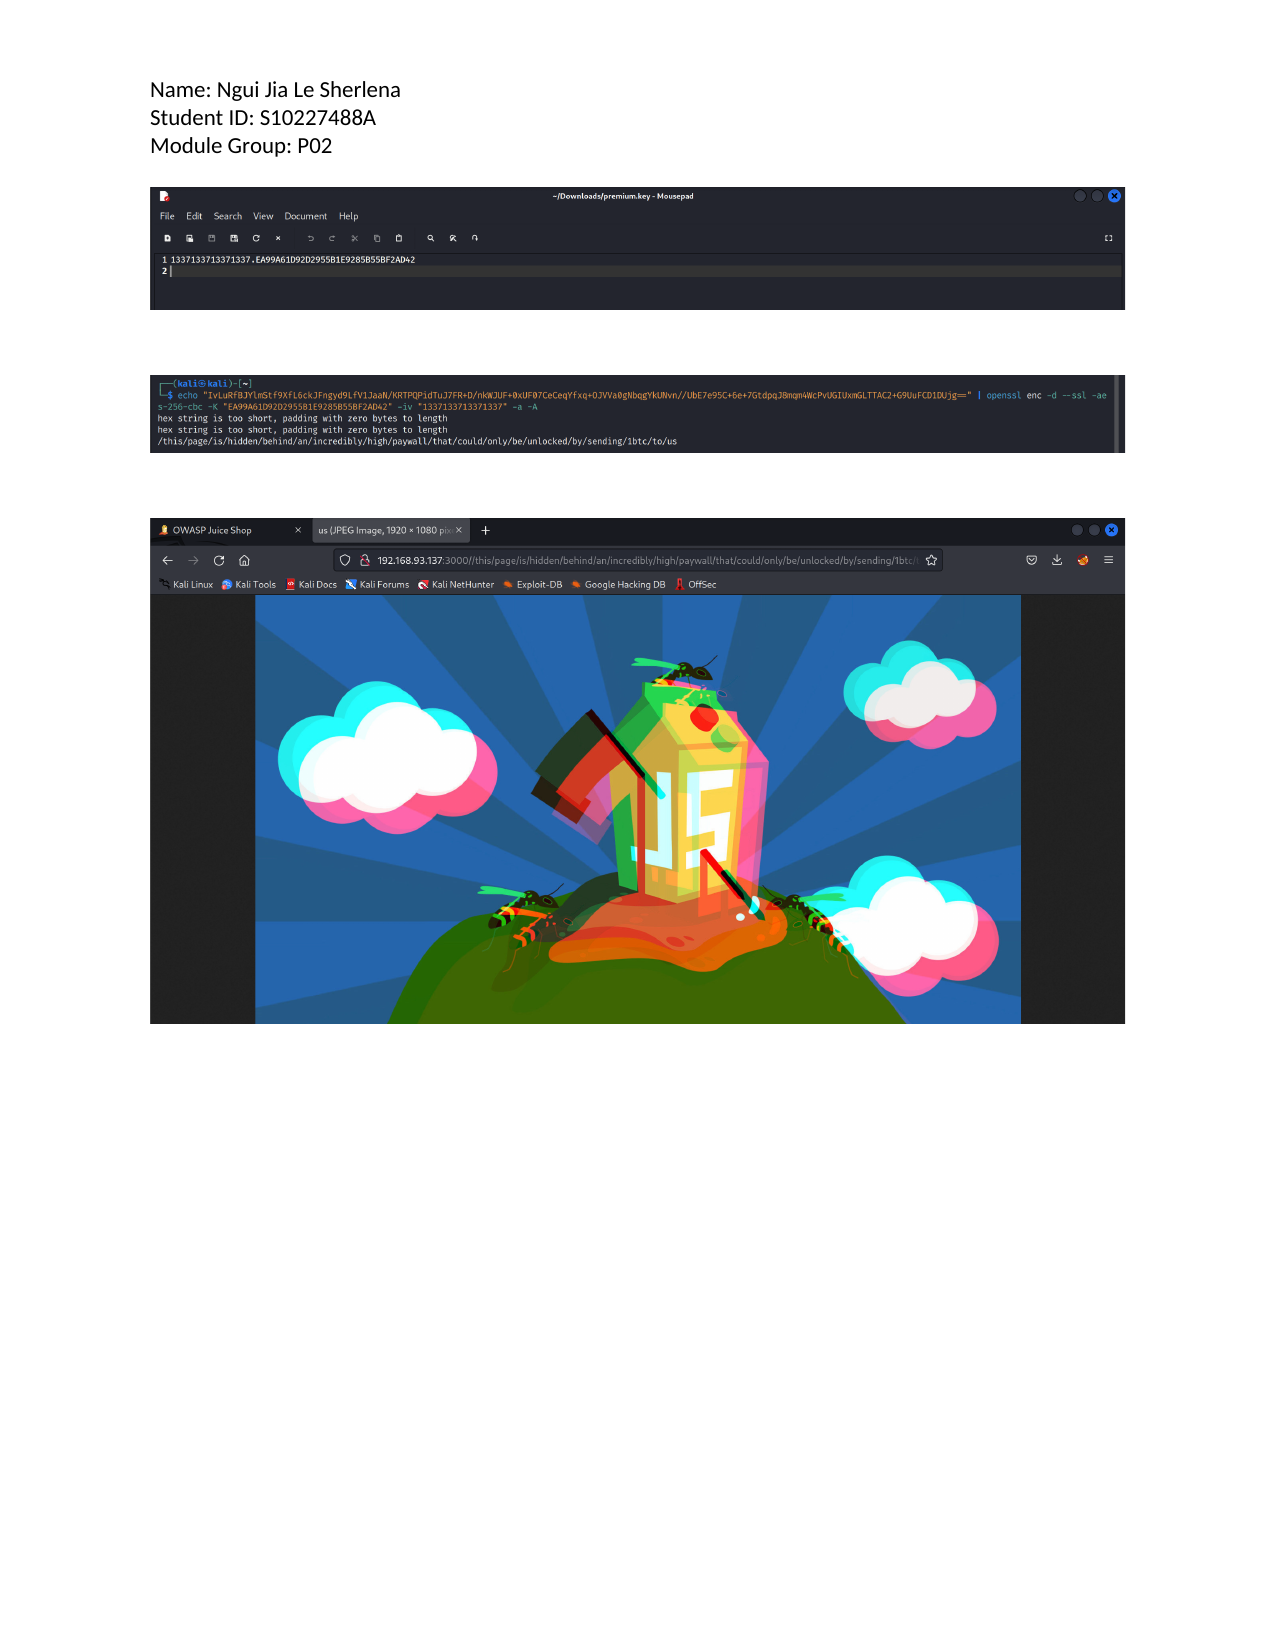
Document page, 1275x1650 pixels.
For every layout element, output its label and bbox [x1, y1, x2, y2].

picture [150, 187, 1125, 310]
picture [150, 375, 1125, 453]
picture [150, 518, 1125, 1024]
